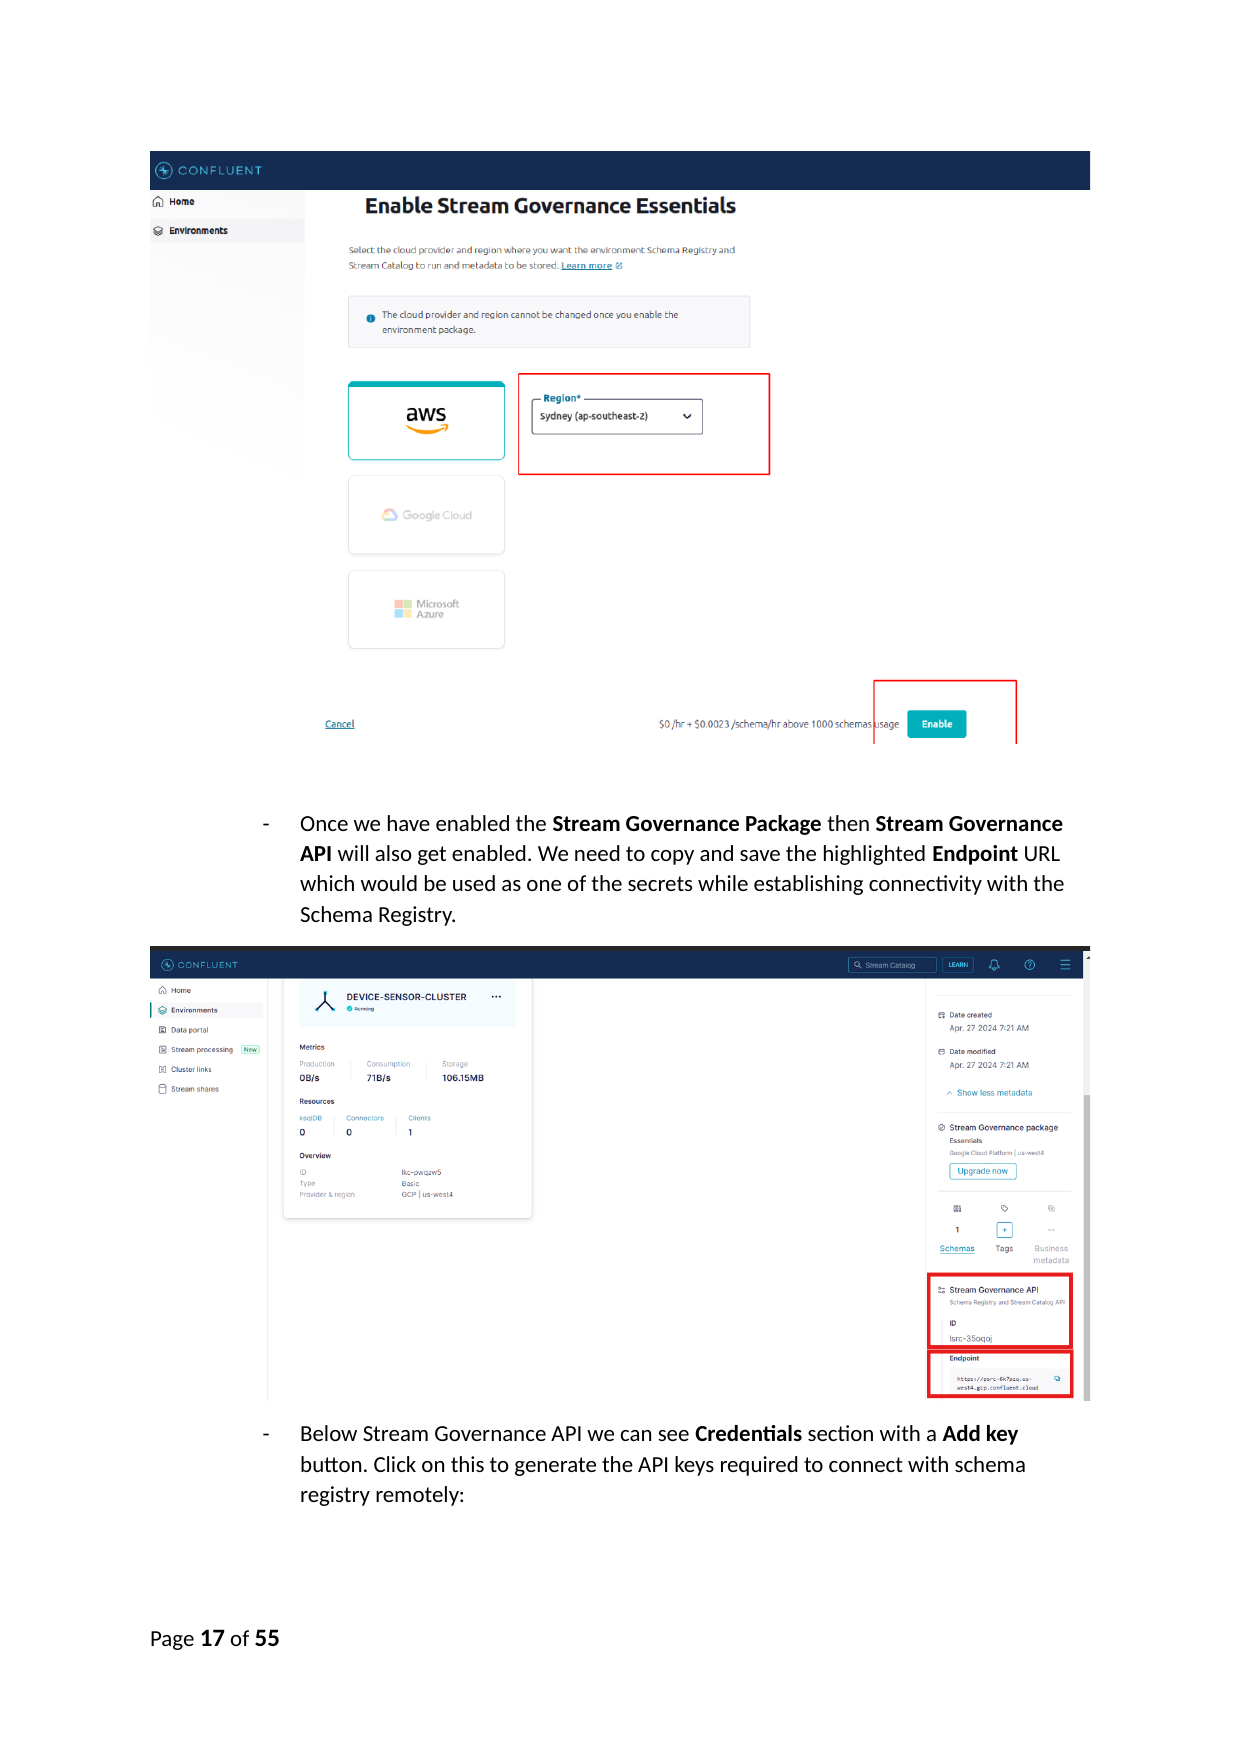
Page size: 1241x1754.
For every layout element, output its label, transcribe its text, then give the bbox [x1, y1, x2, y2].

list Below Stream Governance API we can see Credentials section with a Add key button. Click on this to generate the API keys required to connect with schema registry remotely: [262, 1419, 1090, 1508]
picture [150, 946, 1091, 1401]
picture [150, 150, 1091, 744]
list Once we have enabled the Stream Governance Package then Stream Governance API will also get enabled. We need to copy and save the highlighted Endpoint URL which would be used as one of the secrets while establishing connectivity with the Schema Registry. [262, 809, 1090, 928]
